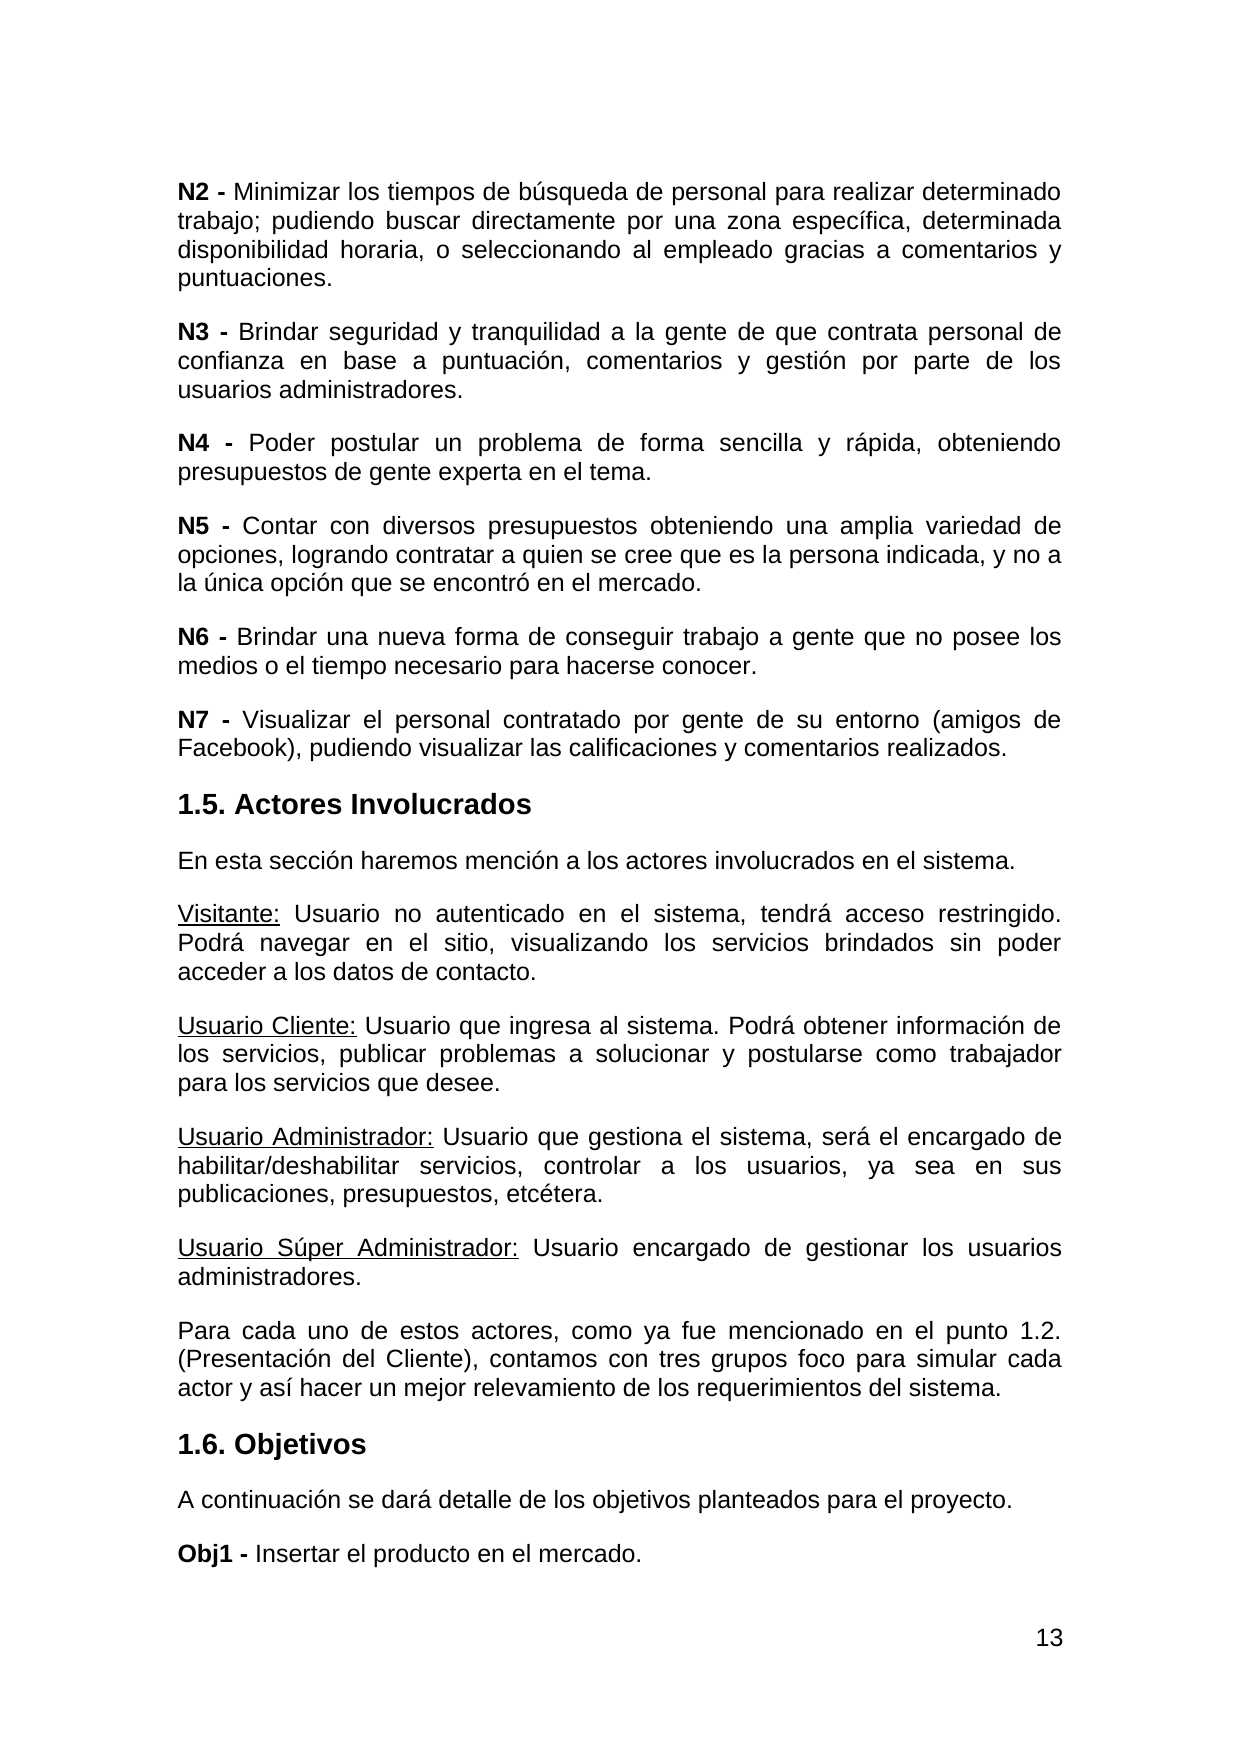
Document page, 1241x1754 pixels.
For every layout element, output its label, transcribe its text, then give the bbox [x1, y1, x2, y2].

text 1.5. Actores Involucrados [177, 787, 1063, 821]
text 1.6. Objetivos [177, 1427, 1063, 1461]
text Para cada uno de estos actores, como ya fue mencionado en el punto 1.2. (Presentación del Cliente), contamos con tres grupos foco para simular cada actor y así hacer un mejor relevamiento de los requerimientos del sistema. [177, 1316, 1063, 1402]
text Usuario Súper Administrador: Usuario encargado de gestionar los usuarios administradores. [177, 1233, 1063, 1291]
text Visitante: Usuario no autenticado en el sistema, tendrá acceso restringido. Podrá navegar en el sitio, visualizando los servicios brindados sin poder acceder a los datos de contacto. [177, 899, 1063, 986]
text N3 - Brindar seguridad y tranquilidad a la gente de que contrata personal de confianza en base a puntuación, comentarios y gestión por parte de los usuarios administradores. [177, 317, 1063, 403]
text Usuario Administrador: Usuario que gestiona el sistema, será el encargado de habilitar/deshabilitar servicios, controlar a los usuarios, ya sea en sus publicaciones, presupuestos, etcétera. [177, 1122, 1063, 1208]
text Obj1 - Insertar el producto en el mercado. [177, 1539, 1063, 1568]
text N6 - Brindar una nueva forma de conseguir trabajo a gente que no posee los medios o el tiempo necesario para hacerse conocer. [177, 622, 1063, 680]
text N7 - Visualizar el personal contratado por gente de su entorno (amigos de Facebook), pudiendo visualizar las calificaciones y comentarios realizados. [177, 705, 1063, 762]
text N4 - Poder postular un problema de forma sencilla y rápida, obteniendo presupuestos de gente experta en el tema. [177, 428, 1063, 486]
text En esta sección haremos mención a los actores involucrados en el sistema. [177, 846, 1063, 874]
text N5 - Contar con diversos presupuestos obteniendo una amplia variedad de opciones, logrando contratar a quien se cree que es la persona indicada, y no a la única opción que se encontró en el mercado. [177, 511, 1063, 597]
text N2 - Minimizar los tiempos de búsqueda de personal para realizar determinado trabajo; pudiendo buscar directamente por una zona específica, determinada disponibilidad horaria, o seleccionando al empleado gracias a comentarios y puntuaciones. [177, 177, 1063, 292]
text A continuación se dará detalle de los objetivos planteados para el proyecto. [177, 1486, 1063, 1514]
text Usuario Cliente: Usuario que ingresa al sistema. Podrá obtener información de los servicios, publicar problemas a solucionar y postularse como trabajador para los servicios que desee. [177, 1011, 1063, 1097]
